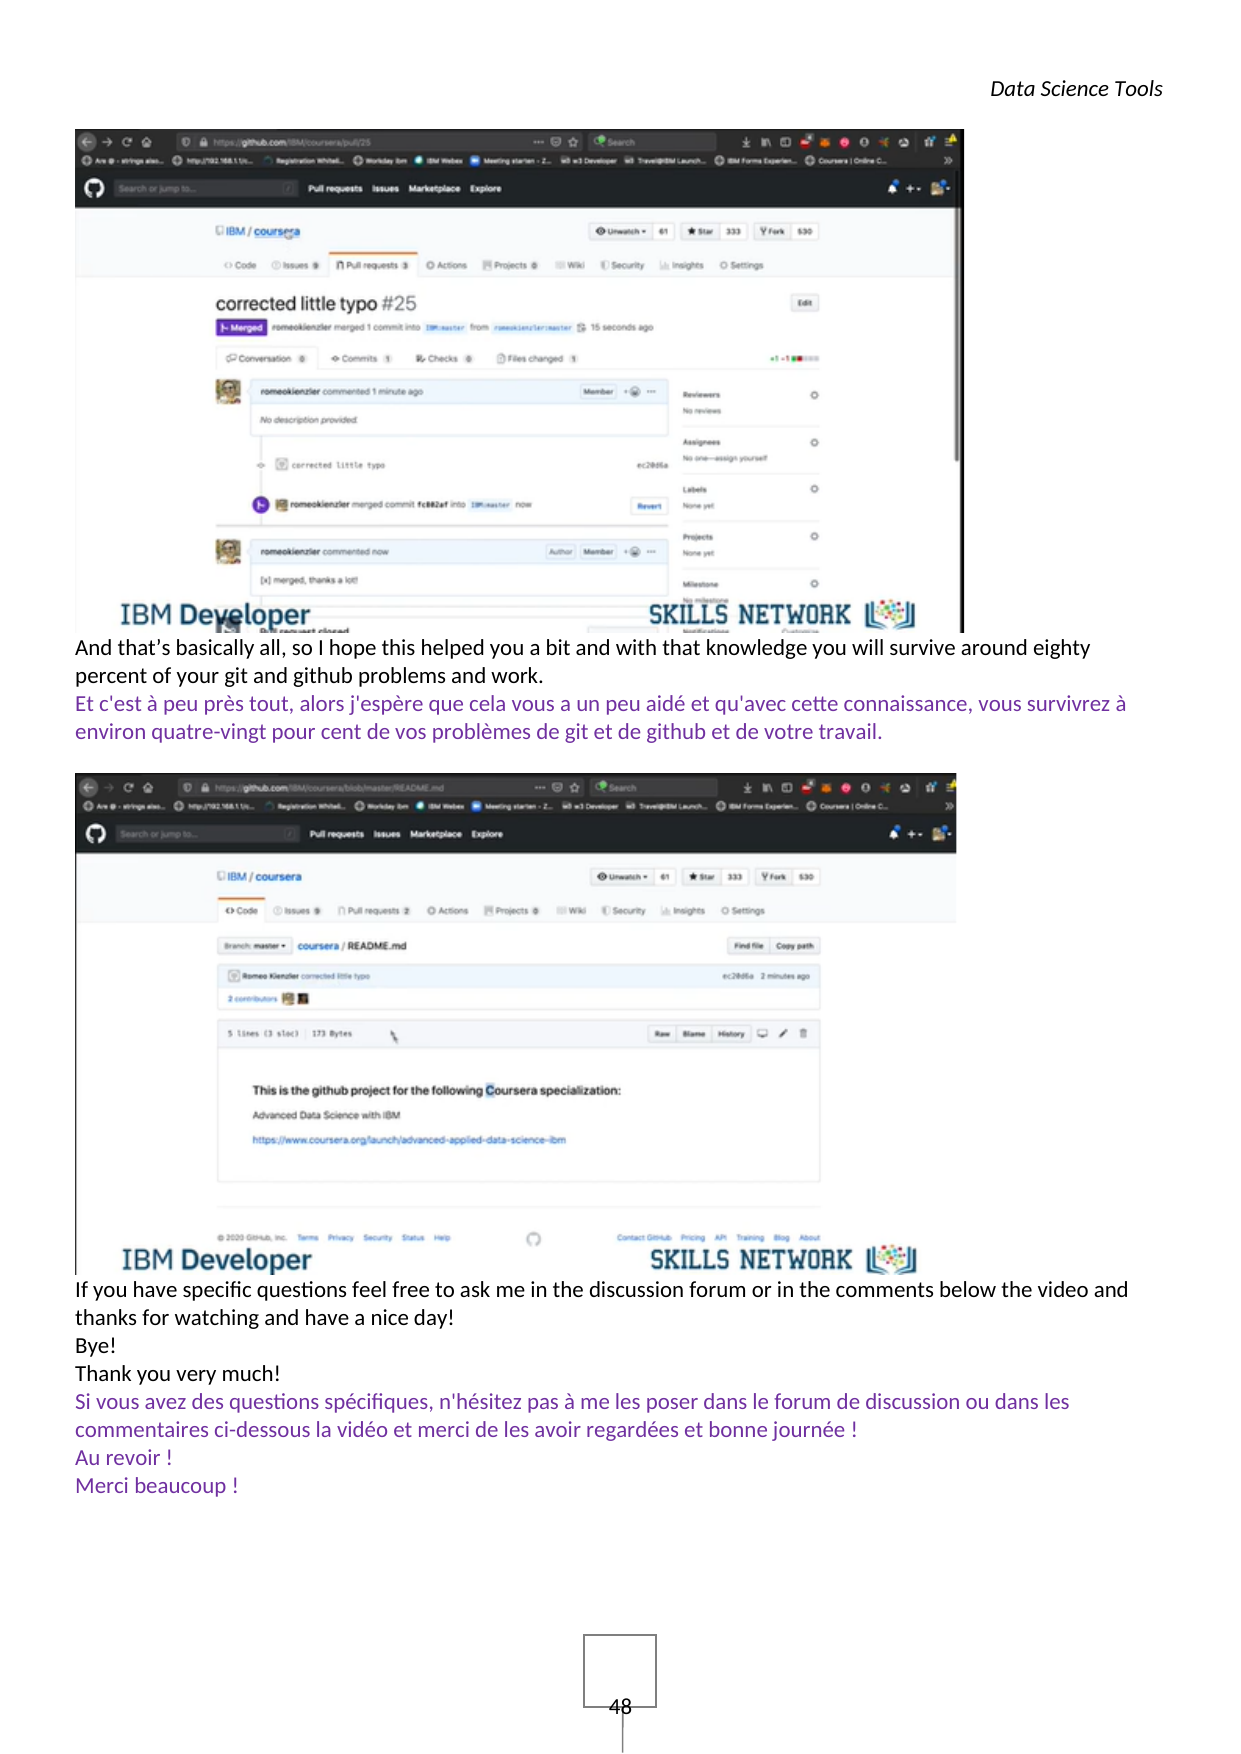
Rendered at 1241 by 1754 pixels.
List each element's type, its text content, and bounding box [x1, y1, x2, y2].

text Si vous avez des questions spécifiques, n'hésitez pas à me les poser dans le forum de discussion ou dans les commentaires ci-dessous la vidéo et merci de les avoir regardées et bonne journée ! [75, 1387, 1165, 1443]
picture [75, 129, 965, 633]
text Bye! [75, 1331, 1165, 1359]
picture [75, 773, 957, 1275]
text Au revoir ! [75, 1443, 1165, 1471]
text Thank you very much! [75, 1359, 1165, 1387]
text Et c'est à peu près tout, alors j'espère que cela vous a un peu aidé et qu'avec cette connaissance, vous survivrez à environ quatre-vingt pour cent de vos problèmes de git et de github et de votre travail. [75, 689, 1165, 745]
text And that’s basically all, so I hope this helped you a bit and with that knowledge you will survive around eighty percent of your git and github problems and work. [75, 633, 1165, 689]
text Merci beaucoup ! [75, 1471, 1165, 1499]
text If you have specific questions feel free to ask me in the discussion forum or in the comments below the video and thanks for watching and have a nice day! [75, 1275, 1165, 1331]
